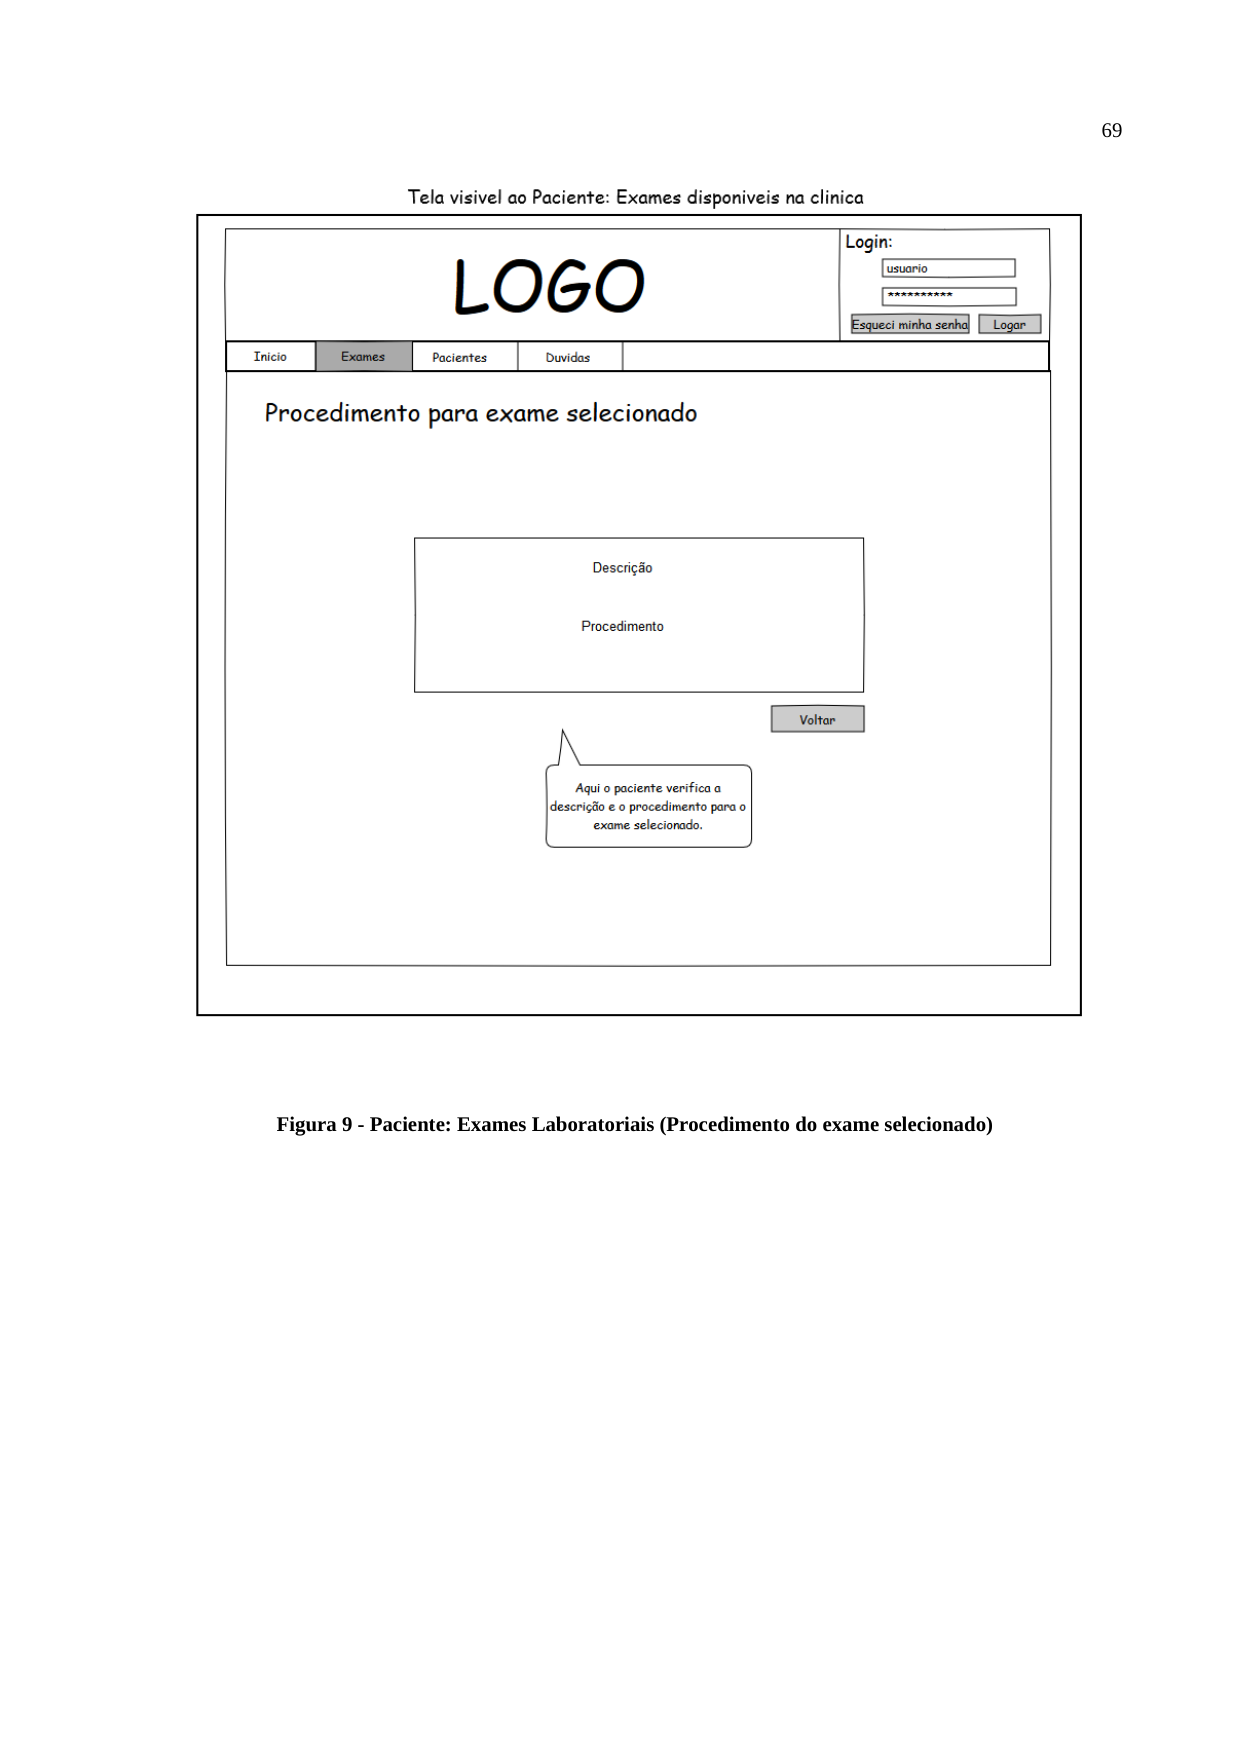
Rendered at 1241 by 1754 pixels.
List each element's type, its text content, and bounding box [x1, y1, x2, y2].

picture [147, 177, 1122, 1085]
